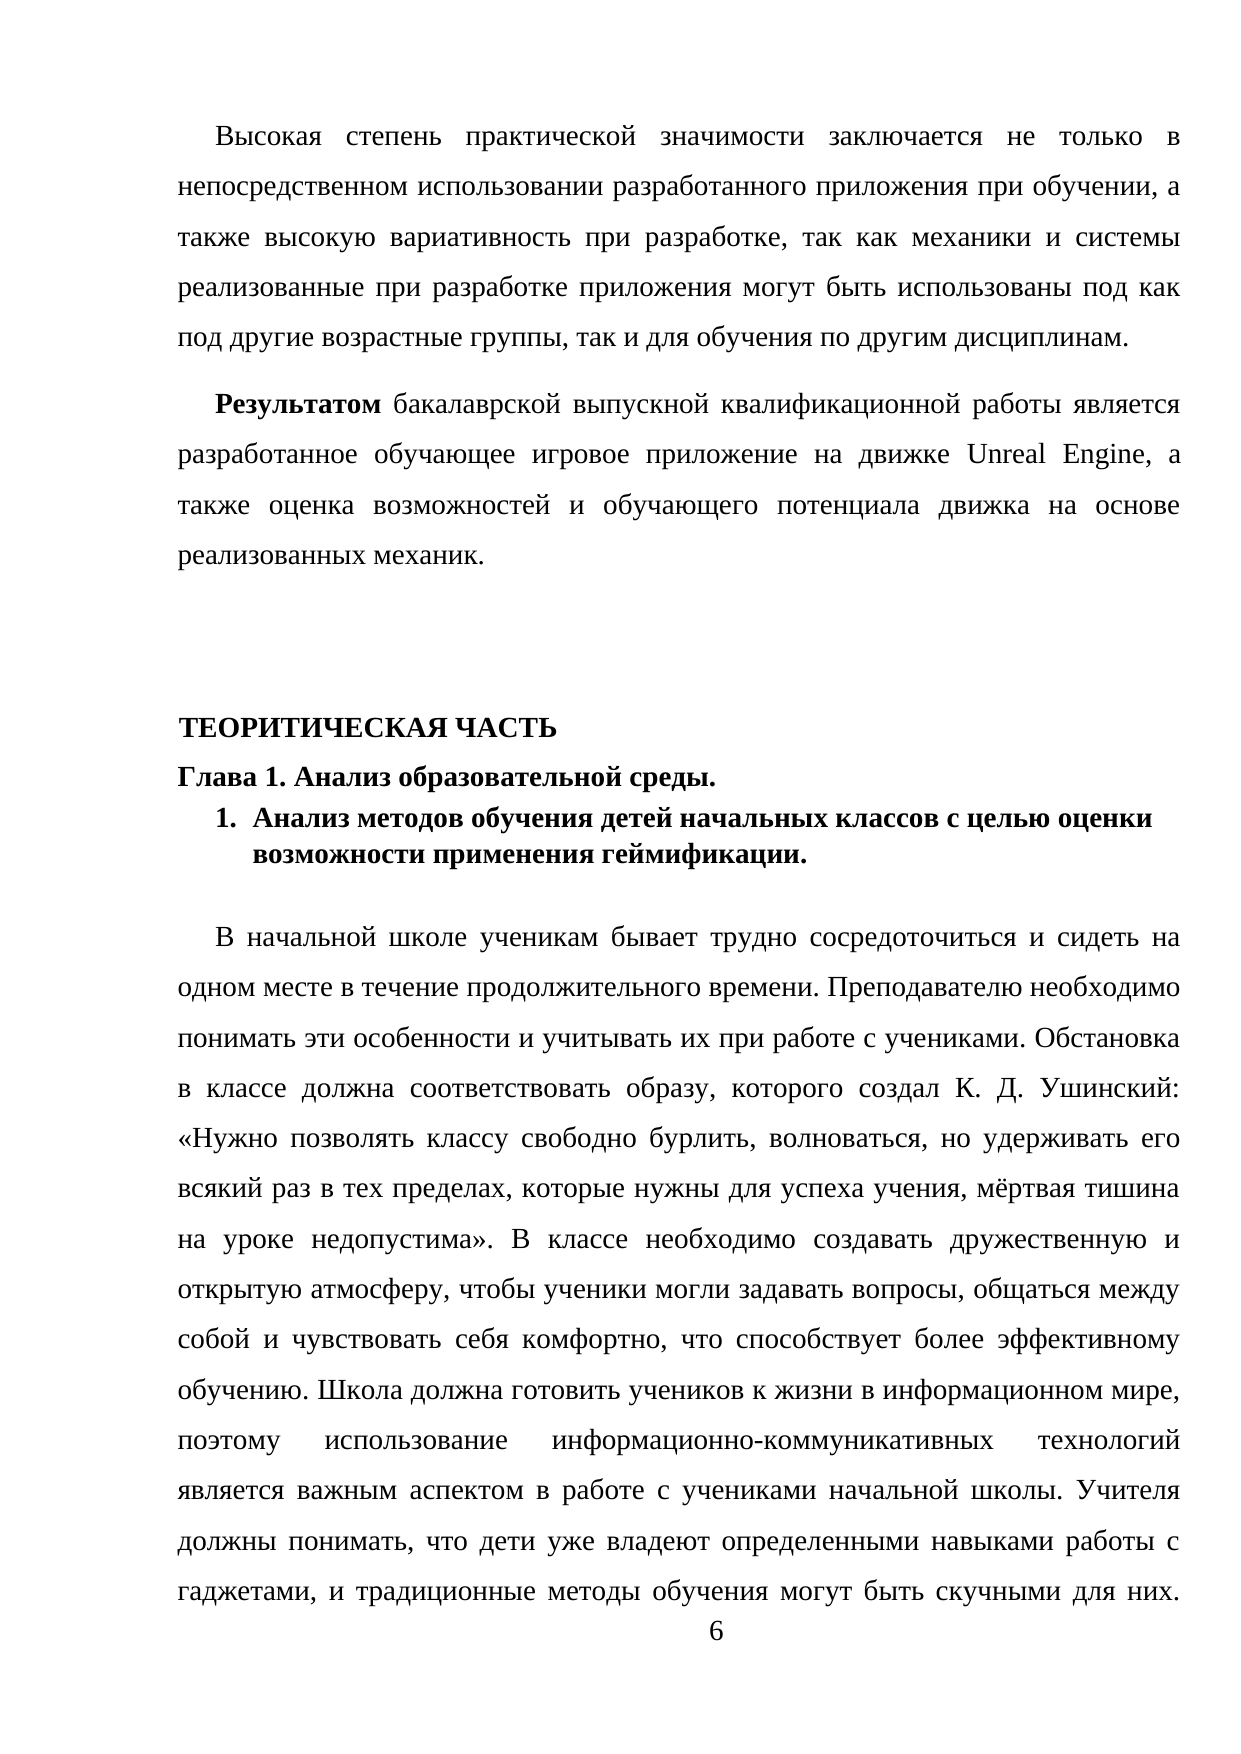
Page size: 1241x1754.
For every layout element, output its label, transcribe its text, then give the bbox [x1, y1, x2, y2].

subtitle ТЕОРИТИЧЕСКАЯ ЧАСТЬ [178, 710, 1181, 743]
text Высокая степень практической значимости заключается не только в непосредственном использовании разработанного приложения при обучении, а также высокую вариативность при разработке, так как механики и системы реализованные при разработке приложения могут быть использованы под как под другие возрастные группы, так и для обучения по другим дисциплинам. [177, 118, 1181, 353]
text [177, 919, 1181, 1607]
subtitle Глава 1. Анализ образовательной среды. [177, 759, 1181, 793]
subtitle Анализ методов обучения детей начальных классов с целью оценки возможности применения геймификации. [215, 800, 1181, 869]
text Результатом бакалаврской выпускной квалификационной работы является разработанное обучающее игровое приложение на движке Unreal Engine, а также оценка возможностей и обучающего потенциала движка на основе реализованных механик. [177, 386, 1181, 571]
